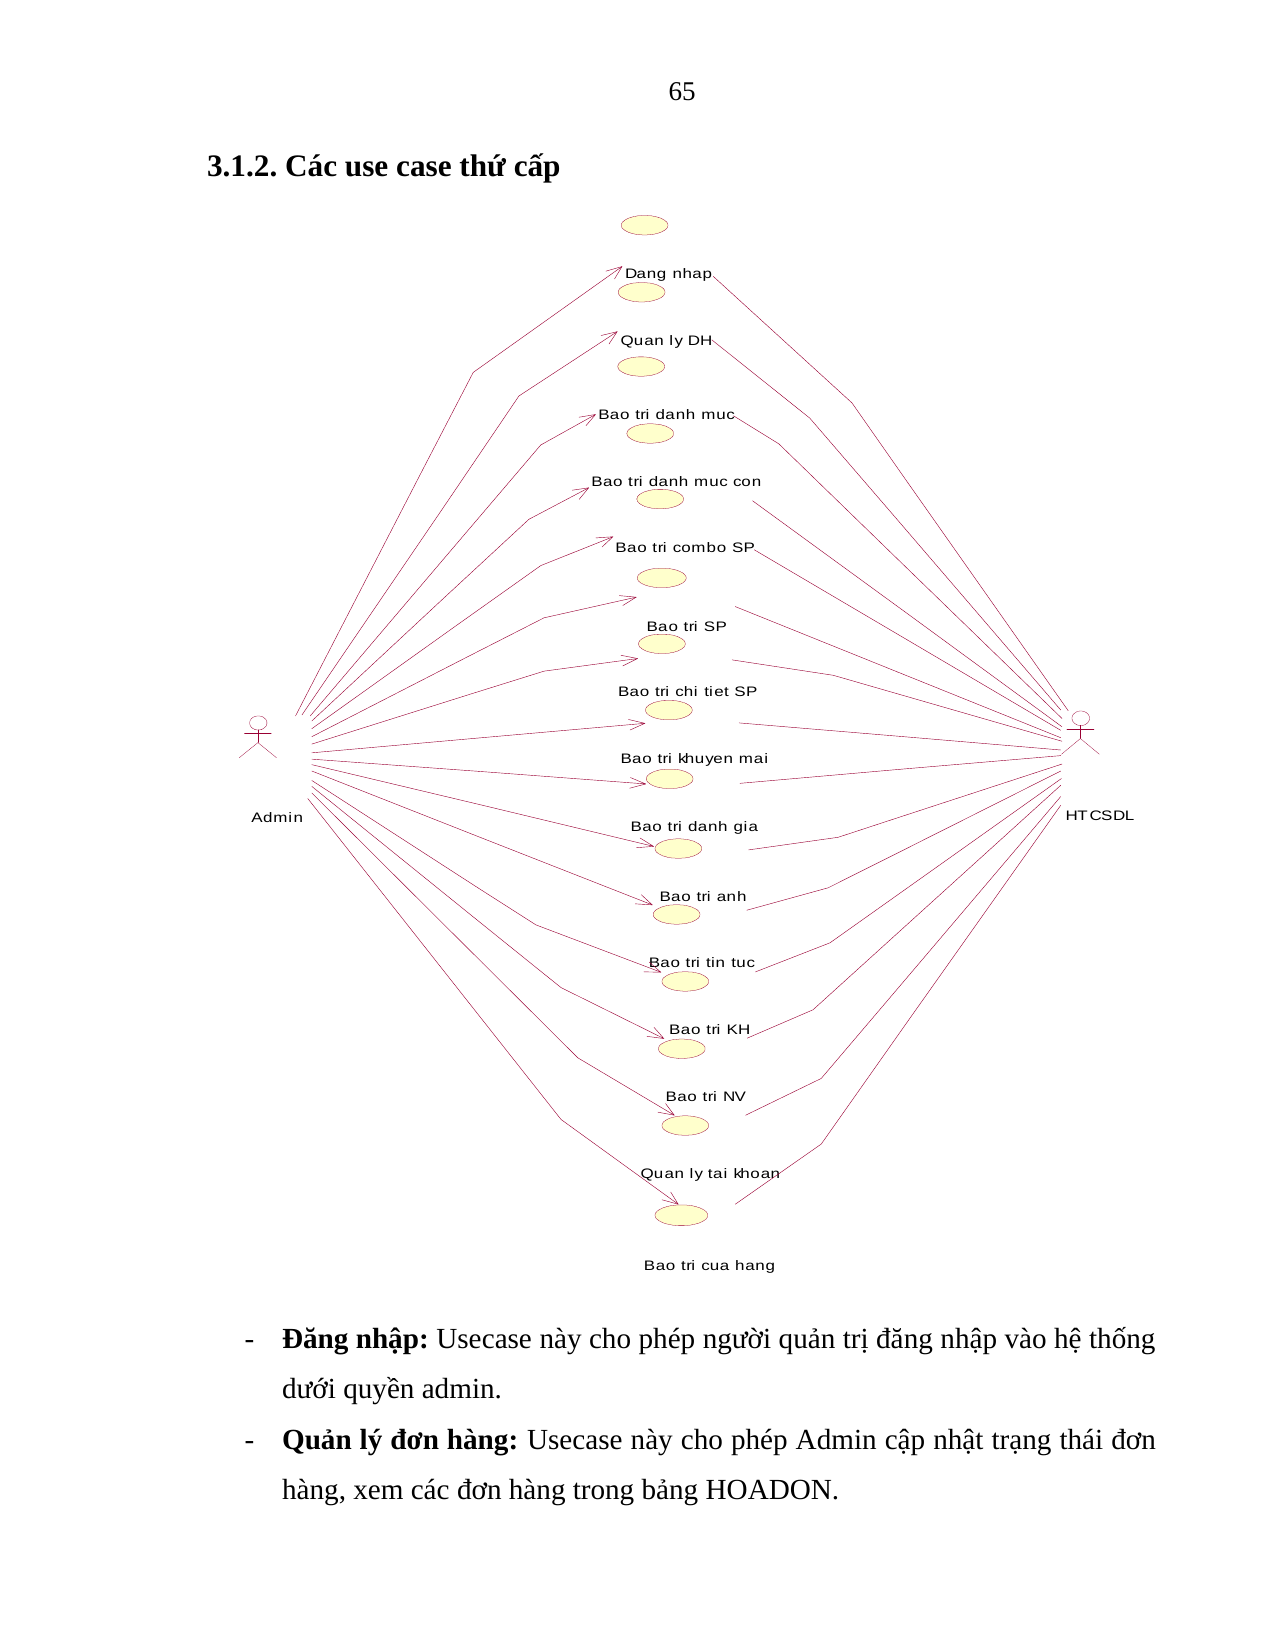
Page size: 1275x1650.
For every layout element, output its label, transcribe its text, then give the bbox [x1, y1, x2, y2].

list Quản lý đơn hàng: Usecase này cho phép Admin cập nhật trạng thái đơn hàng, xem các đơn hàng trong bảng HOADON. [244, 1422, 1157, 1506]
list Đăng nhập: Usecase này cho phép người quản trị đăng nhập vào hệ thống dưới quyền admin. [244, 1321, 1157, 1405]
subtitle 3.1.2. Các use case thứ cấp [207, 148, 1157, 184]
